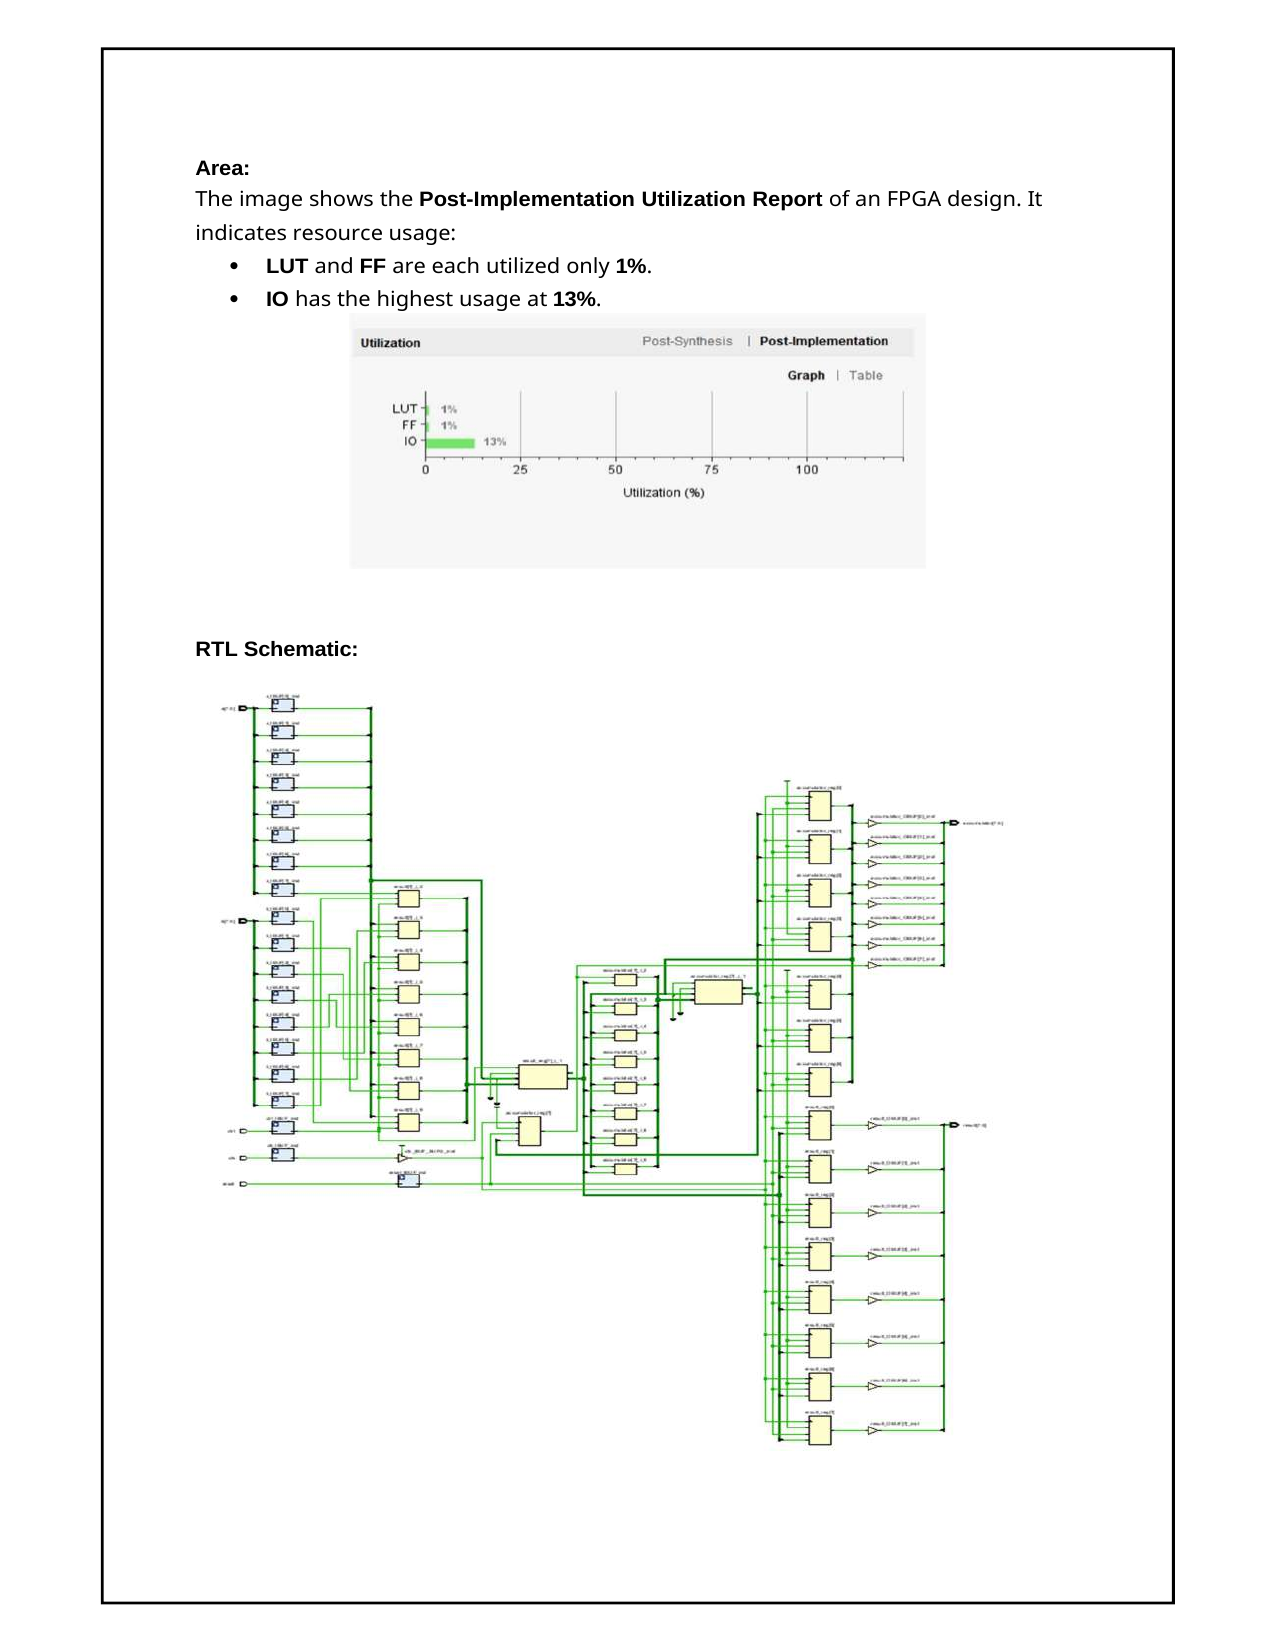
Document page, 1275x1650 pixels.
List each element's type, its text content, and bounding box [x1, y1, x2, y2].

list IO has the highest usage at 13%. [230, 284, 1088, 313]
text The image shows the Post-Implementation Utilization Report of an FPGA design. It indicates resource usage: [195, 184, 1088, 246]
picture [349, 313, 927, 569]
text Area: [195, 156, 1088, 179]
text RTL Schematic: [195, 637, 1088, 661]
picture [194, 693, 1018, 1451]
list LUT and FF are each utilized only 1%. [230, 251, 1088, 280]
